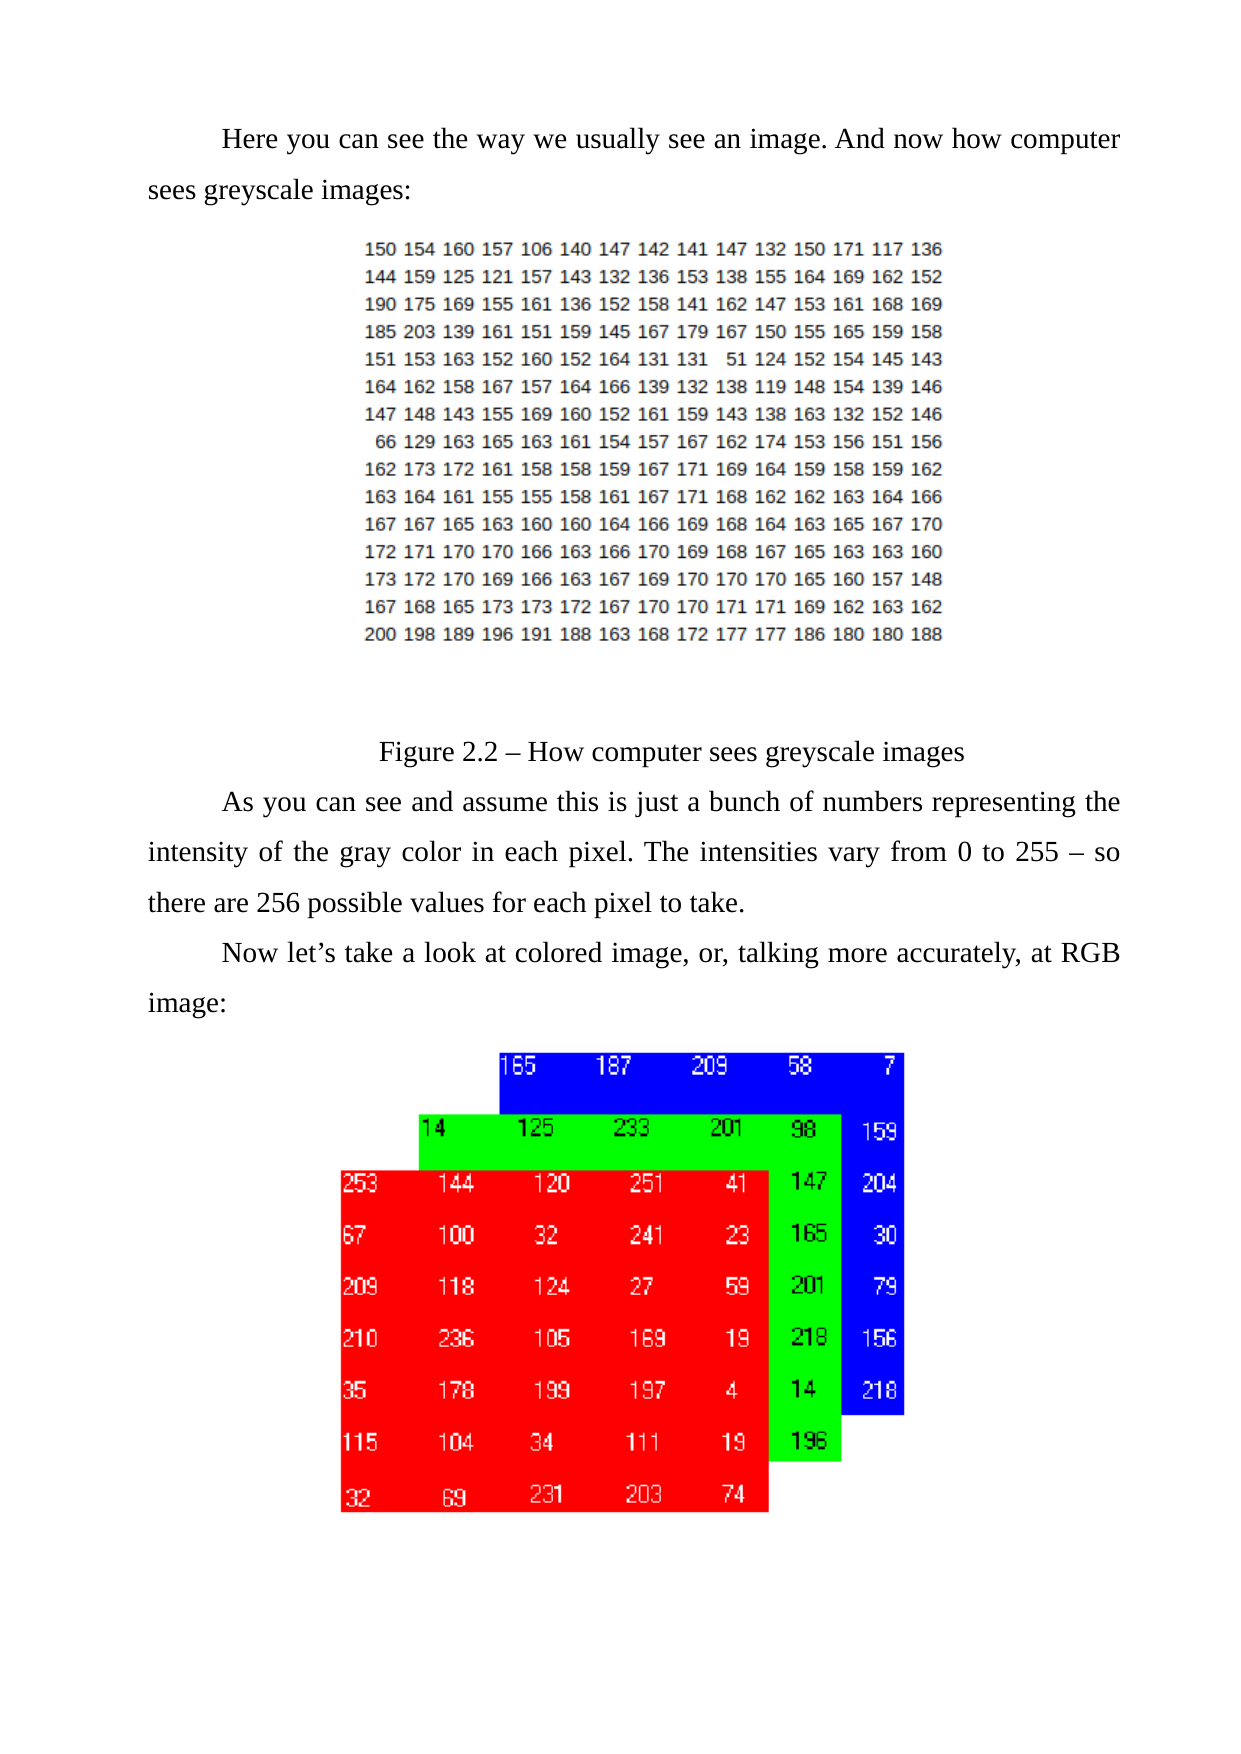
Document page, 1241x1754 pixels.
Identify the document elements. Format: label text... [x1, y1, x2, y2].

picture [362, 237, 947, 651]
text Here you can see the way we usually see an image. And now how computer sees greyscale images: [148, 122, 1122, 205]
text Now let’s take a look at colored image, or, talking more accurately, at RGB image: [148, 935, 1122, 1019]
text Figure 2.2 – How computer sees greyscale images [148, 734, 1122, 767]
picture [322, 1038, 918, 1526]
text As you can see and assume this is just a bunch of numbers representing the intensity of the gray color in each pixel. The intensities vary from 0 to 255 – so there are 256 possible values for each pixel to take. [148, 784, 1122, 918]
